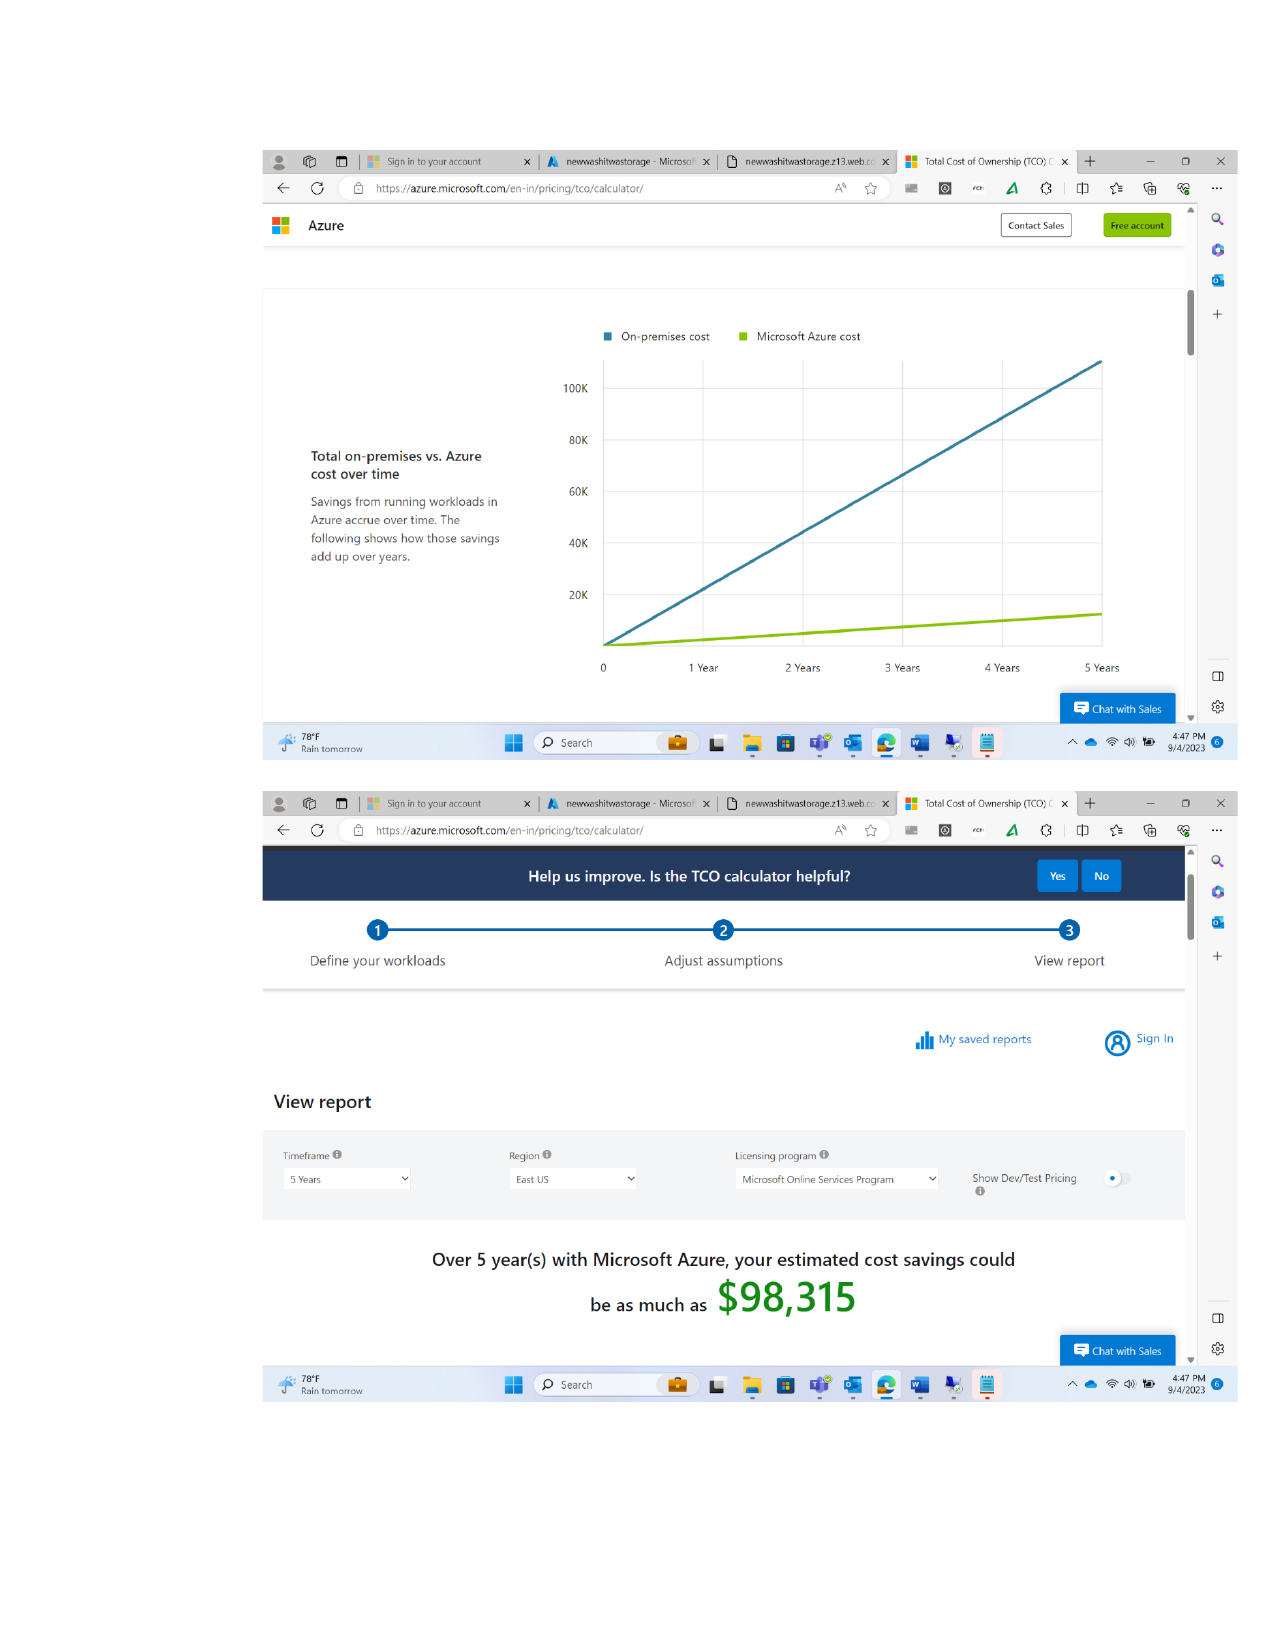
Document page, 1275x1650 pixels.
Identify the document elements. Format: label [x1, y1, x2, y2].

picture [262, 150, 1238, 760]
picture [262, 791, 1238, 1402]
